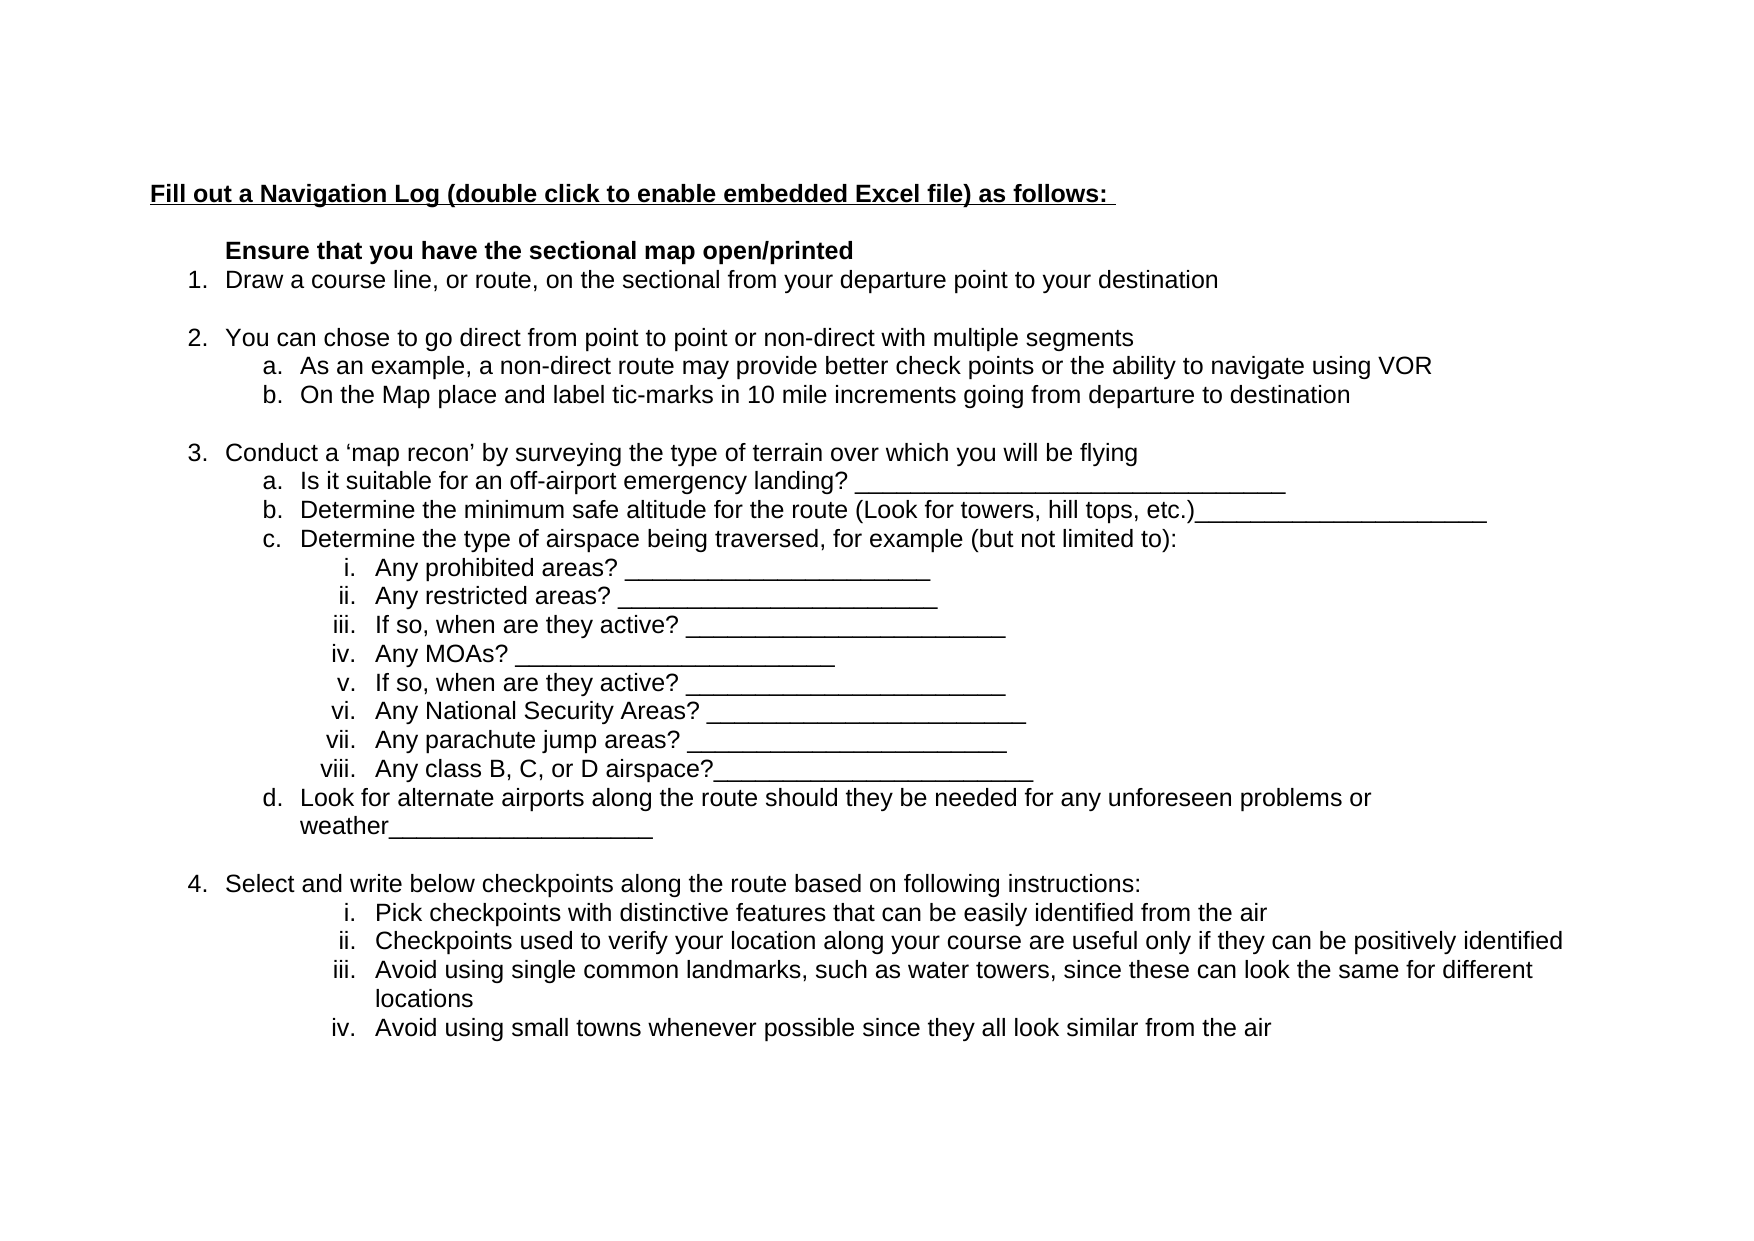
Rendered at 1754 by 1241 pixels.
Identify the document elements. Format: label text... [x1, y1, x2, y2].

list Avoid using single common landmarks, such as water towers, since these can look the same for different locations [356, 955, 1604, 1012]
list Ensure that you have the sectional map open/printed [225, 236, 1604, 265]
list Checkpoints used to verify your location along your course are useful only if they can be positively identified [356, 926, 1604, 955]
list Any MOAs? _______________________ [356, 639, 1604, 667]
list Look for alternate airports along the route should they be needed for any unforeseen problems or weather___________________ [262, 782, 1604, 840]
list Determine the type of airspace being traversed, for example (but not limited to): [262, 524, 1604, 552]
list Any prohibited areas? ______________________ [356, 552, 1604, 581]
list Any parachute jump areas? _______________________ [356, 725, 1604, 754]
list On the Map place and label tic-marks in 10 mile increments going from departure to destination [262, 380, 1604, 409]
list Avoid using small towns whenever possible since they all look similar from the air [356, 1012, 1604, 1041]
list Any class B, C, or D airspace?_______________________ [356, 754, 1604, 782]
list Any restricted areas? _______________________ [356, 581, 1604, 610]
list Any National Security Areas? _______________________ [356, 696, 1604, 725]
list If so, when are they active? _______________________ [356, 610, 1604, 639]
list As an example, a non-direct route may provide better check points or the ability to navigate using VOR [262, 351, 1604, 380]
list Conduct a ‘map recon’ by surveying the type of terrain over which you will be flying [187, 437, 1604, 466]
list Is it suitable for an off-airport emergency landing? _______________________________ [262, 466, 1604, 495]
list If so, when are they active? _______________________ [356, 667, 1604, 696]
list Pick checkpoints with distinctive features that can be easily identified from the air [356, 897, 1604, 926]
list Draw a course line, or route, on the sectional from your departure point to your destination [187, 265, 1604, 294]
list You can chose to go direct from point to point or non-direct with multiple segments [187, 322, 1604, 351]
list Select and write below checkpoints along the route based on following instructions: [187, 869, 1604, 897]
text Fill out a Navigation Log (double click to enable embedded Excel file) as follows: [150, 179, 1604, 207]
list Determine the minimum safe altitude for the route (Look for towers, hill tops, etc.)_____________________ [262, 495, 1604, 524]
